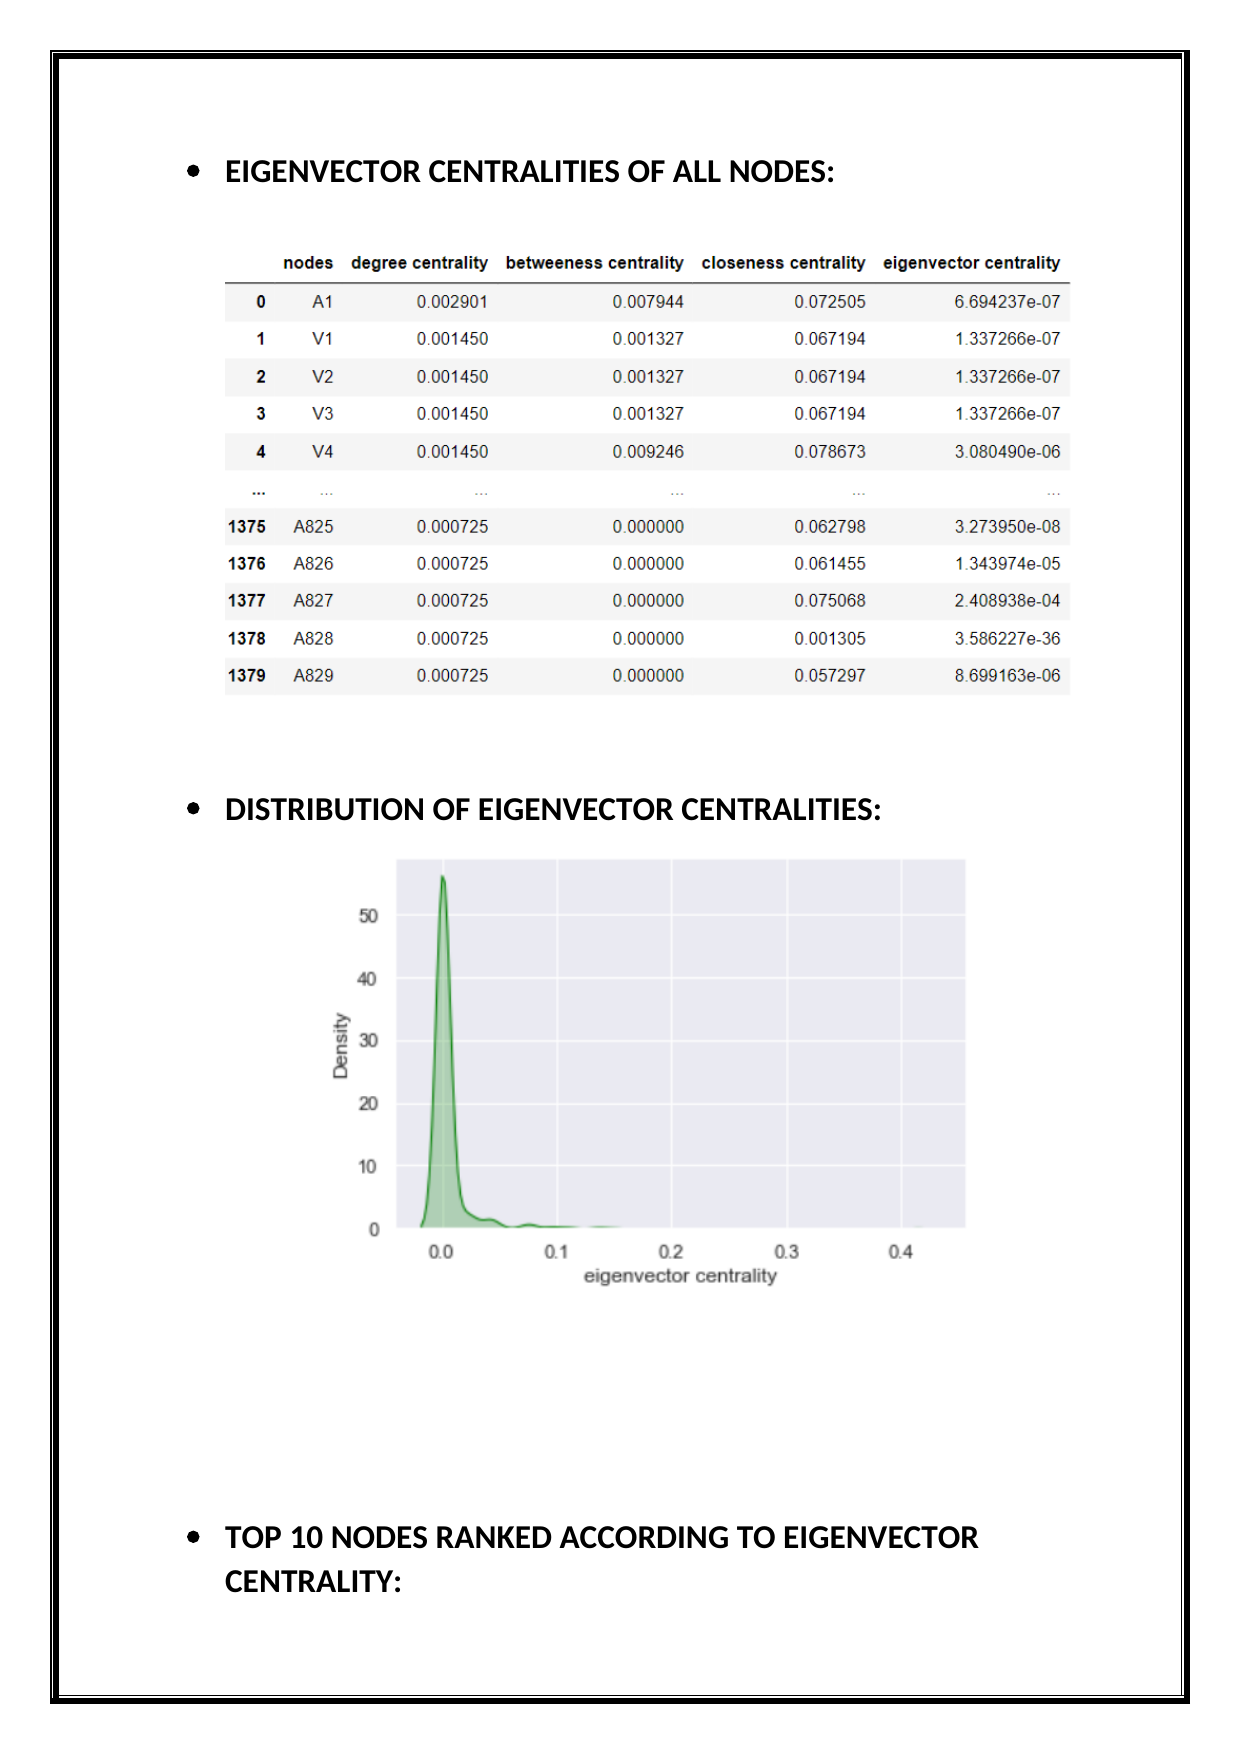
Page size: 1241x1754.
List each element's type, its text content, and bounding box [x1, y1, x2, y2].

picture [225, 237, 1117, 709]
picture [326, 831, 989, 1294]
list TOP 10 NODES RANKED ACCORDING TO EIGENVECTOR CENTRALITY: [187, 1516, 1090, 1601]
list EIGENVECTOR CENTRALITIES OF ALL NODES: [187, 150, 1090, 191]
list DISTRIBUTION OF EIGENVECTOR CENTRALITIES: [187, 788, 1090, 828]
